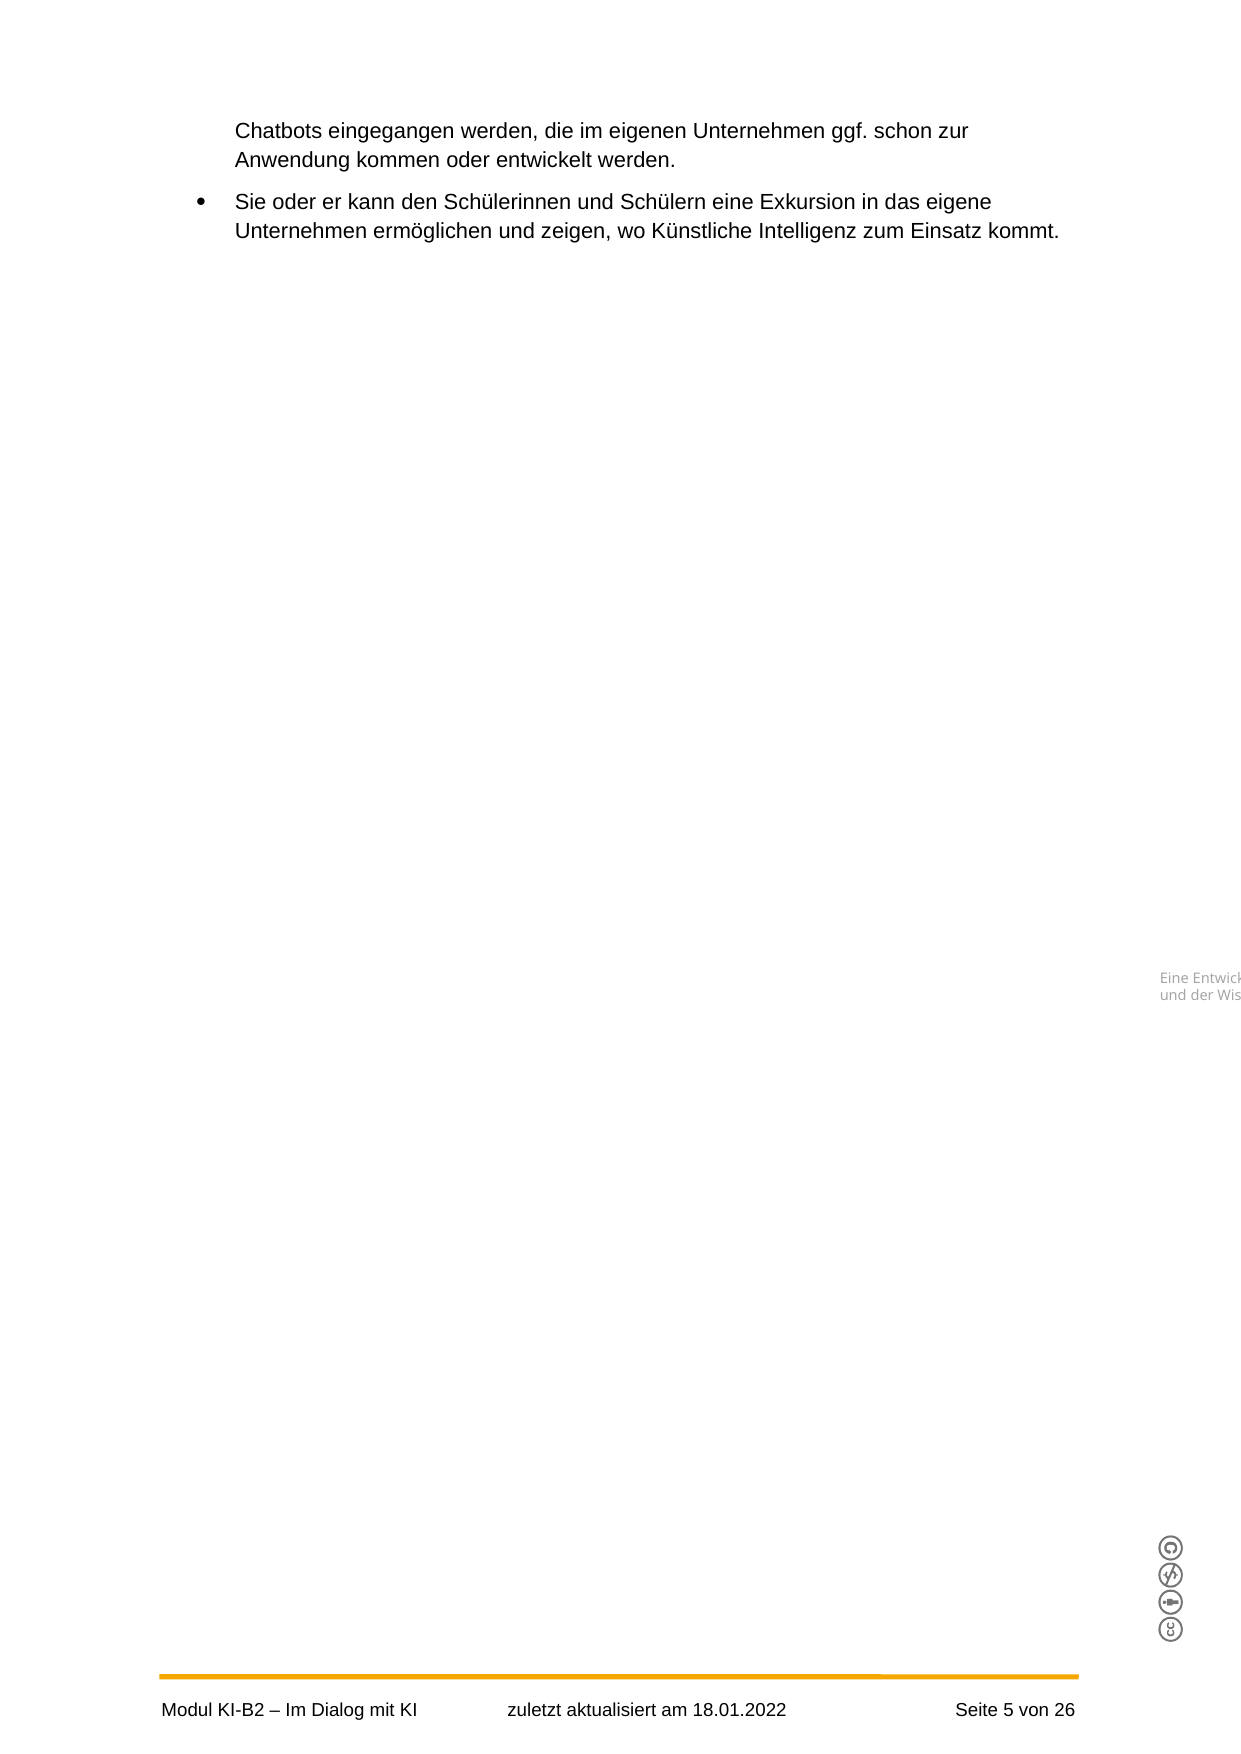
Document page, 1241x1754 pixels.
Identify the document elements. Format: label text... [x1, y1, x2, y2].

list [197, 118, 1081, 172]
list Sie oder er kann den Schülerinnen und Schülern eine Exkursion in das eigene Unternehmen ermöglichen und zeigen, wo Künstliche Intelligenz zum Einsatz kommt. [197, 188, 1081, 243]
